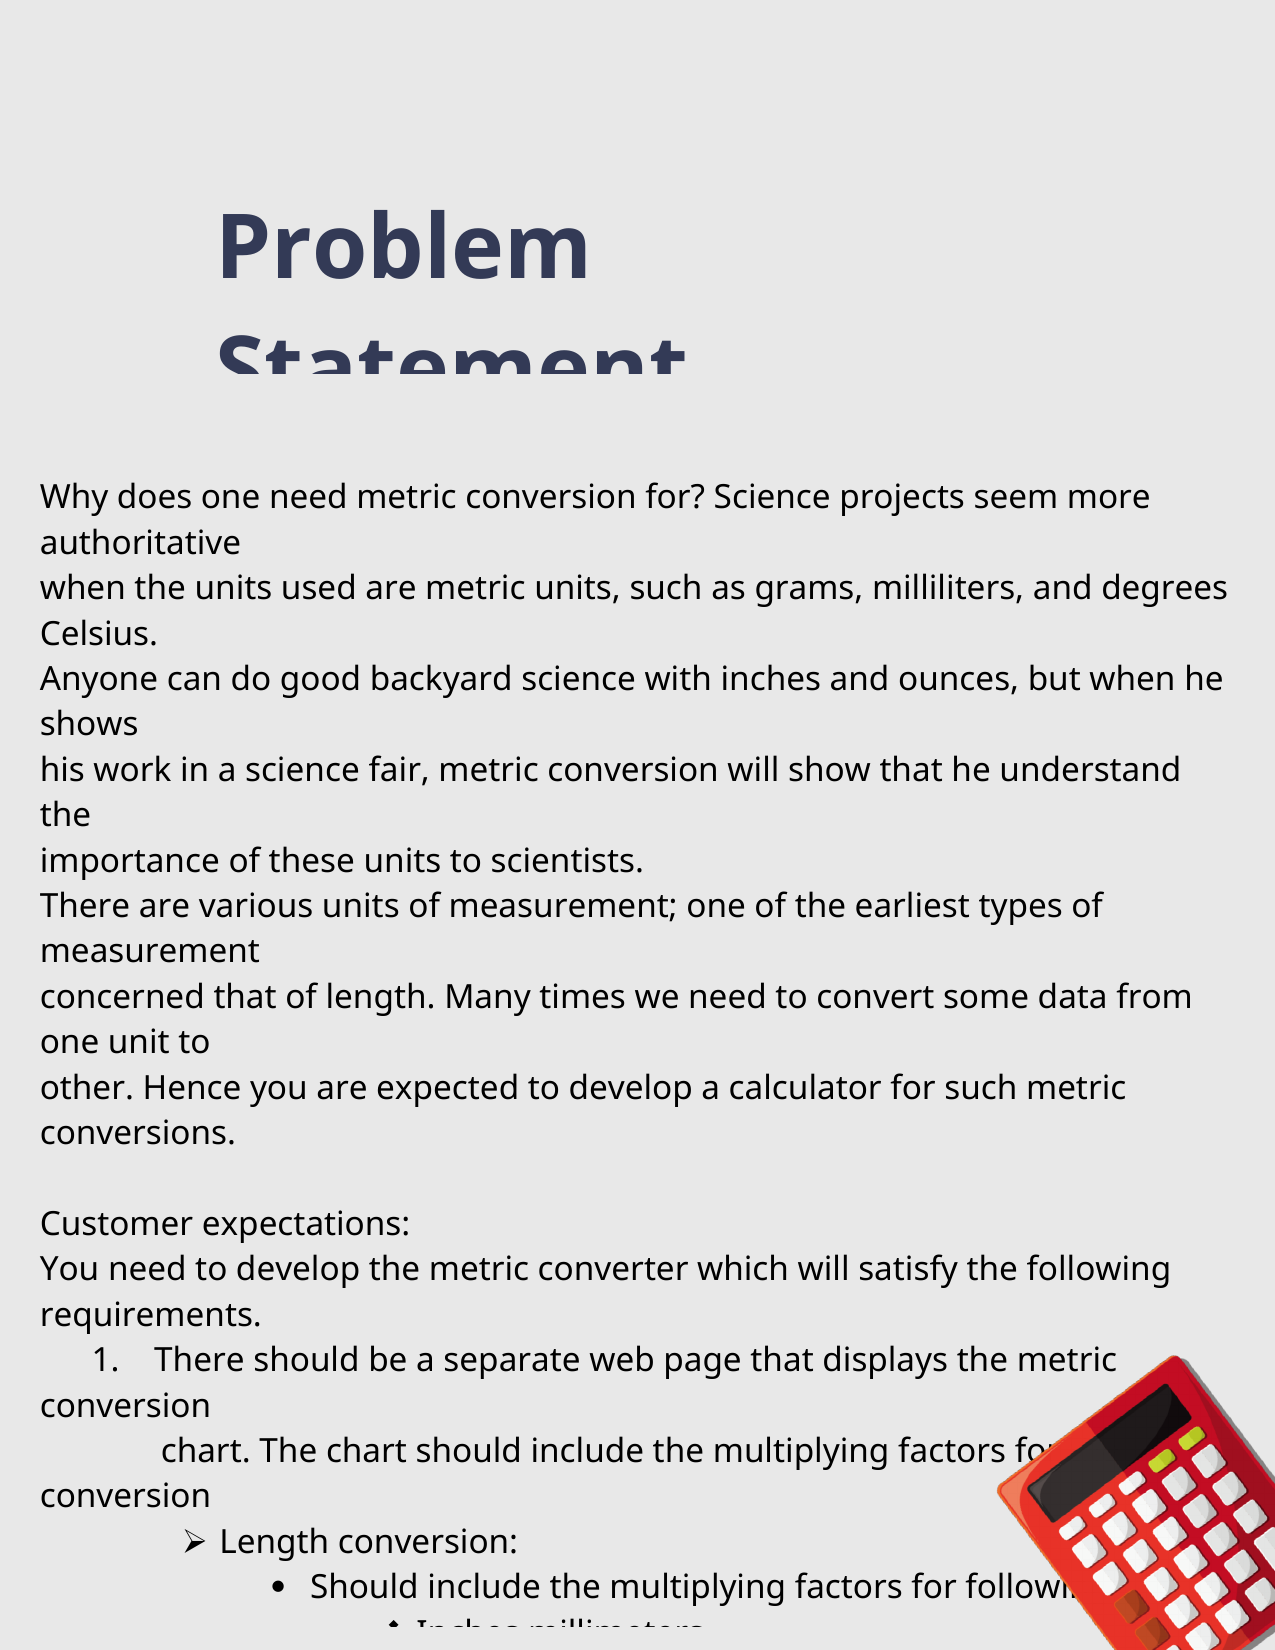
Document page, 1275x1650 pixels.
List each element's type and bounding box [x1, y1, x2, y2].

picture [933, 1297, 1275, 1650]
